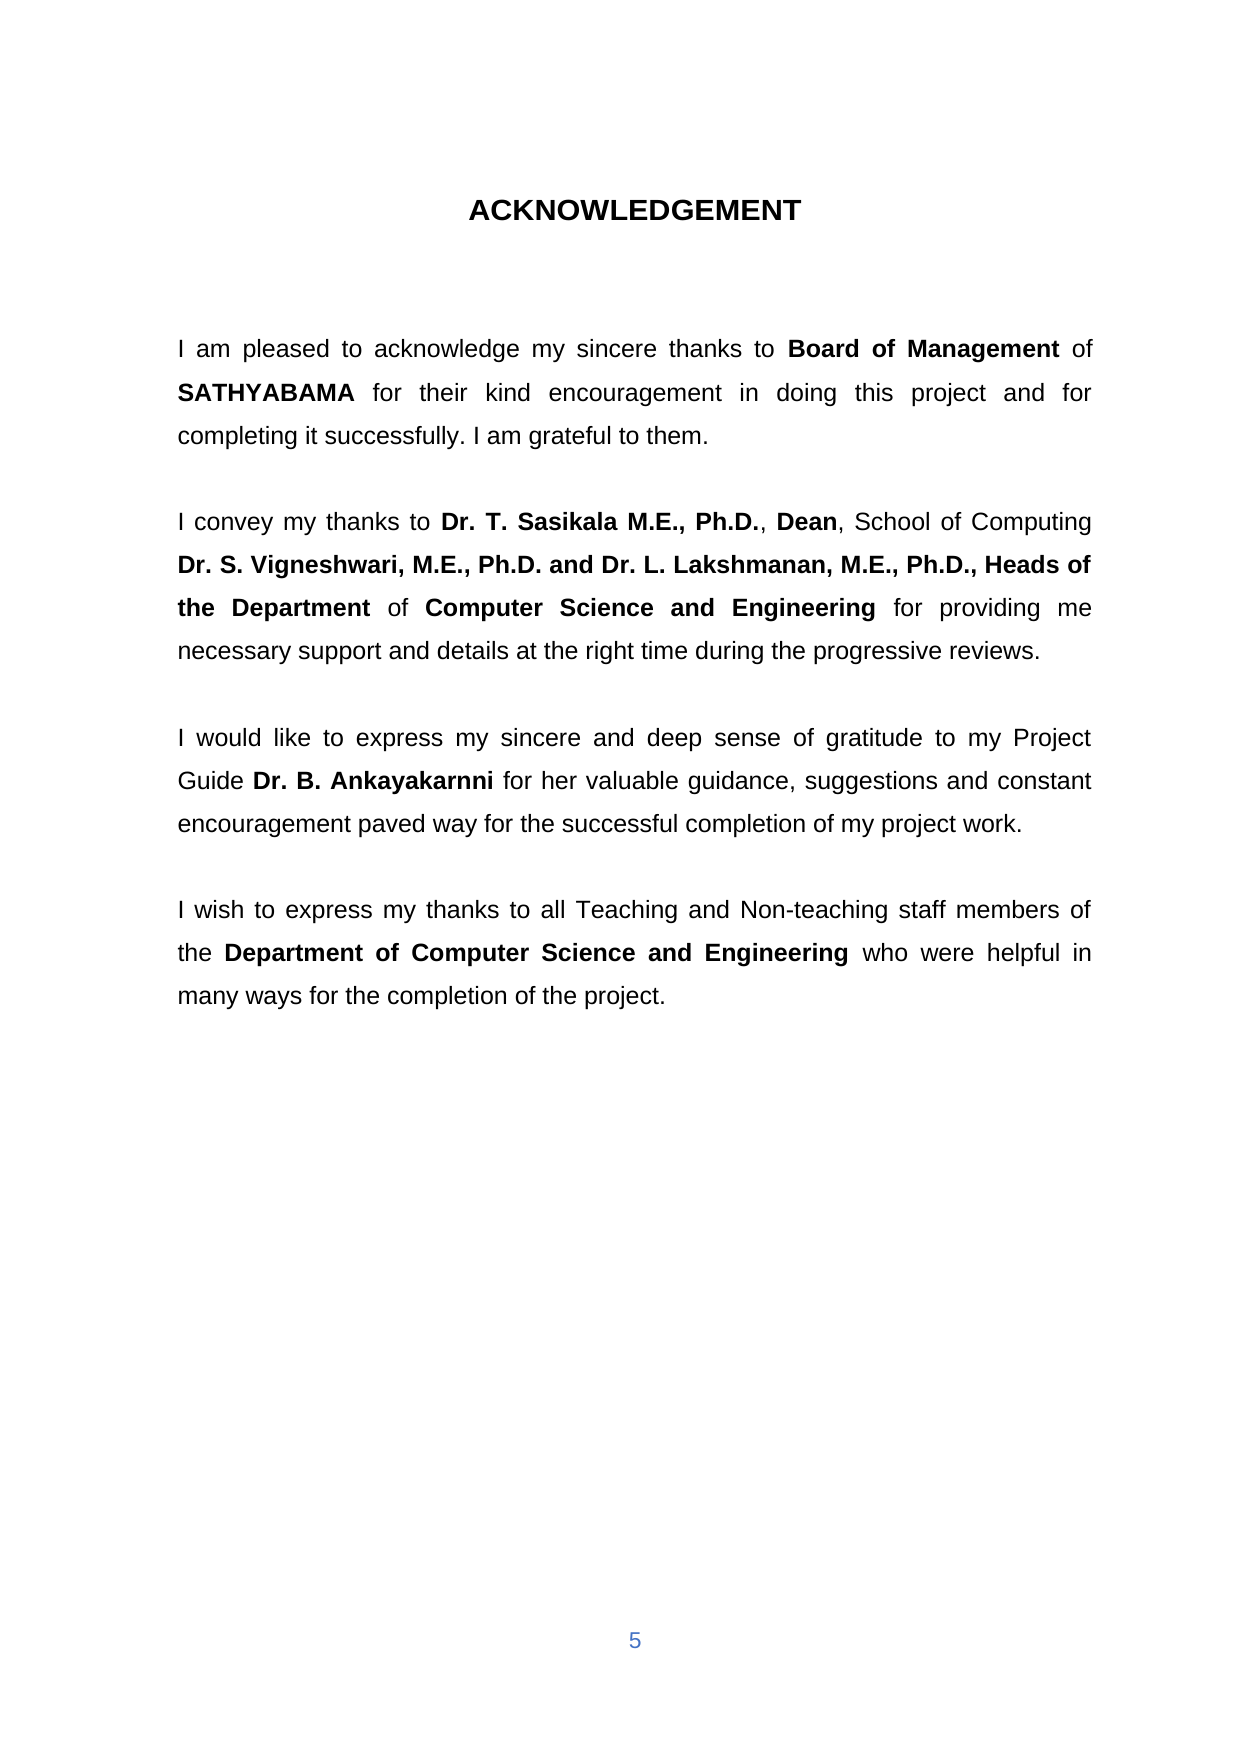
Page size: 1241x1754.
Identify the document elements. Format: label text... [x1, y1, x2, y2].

text I wish to express my thanks to all Teaching and Non-teaching staff members of the Department of Computer Science and Engineering who were helpful in many ways for the completion of the project. [177, 895, 1092, 1010]
text I am pleased to acknowledge my sincere thanks to Board of Management of SATHYABAMA for their kind encouragement in doing this project and for completing it successfully. I am grateful to them. [177, 334, 1092, 449]
text ACKNOWLEDGEMENT [177, 193, 1092, 226]
text I convey my thanks to Dr. T. Sasikala M.E., Ph.D., Dean, School of Computing Dr. S. Vigneshwari, M.E., Ph.D. and Dr. L. Lakshmanan, M.E., Ph.D., Heads of the Department of Computer Science and Engineering for providing me necessary support and details at the right time during the progressive reviews. [177, 507, 1092, 665]
text I would like to express my sincere and deep sense of gratitude to my Project Guide Dr. B. Ankayakarnni for her valuable guidance, suggestions and constant encouragement paved way for the successful completion of my project work. [177, 723, 1092, 838]
